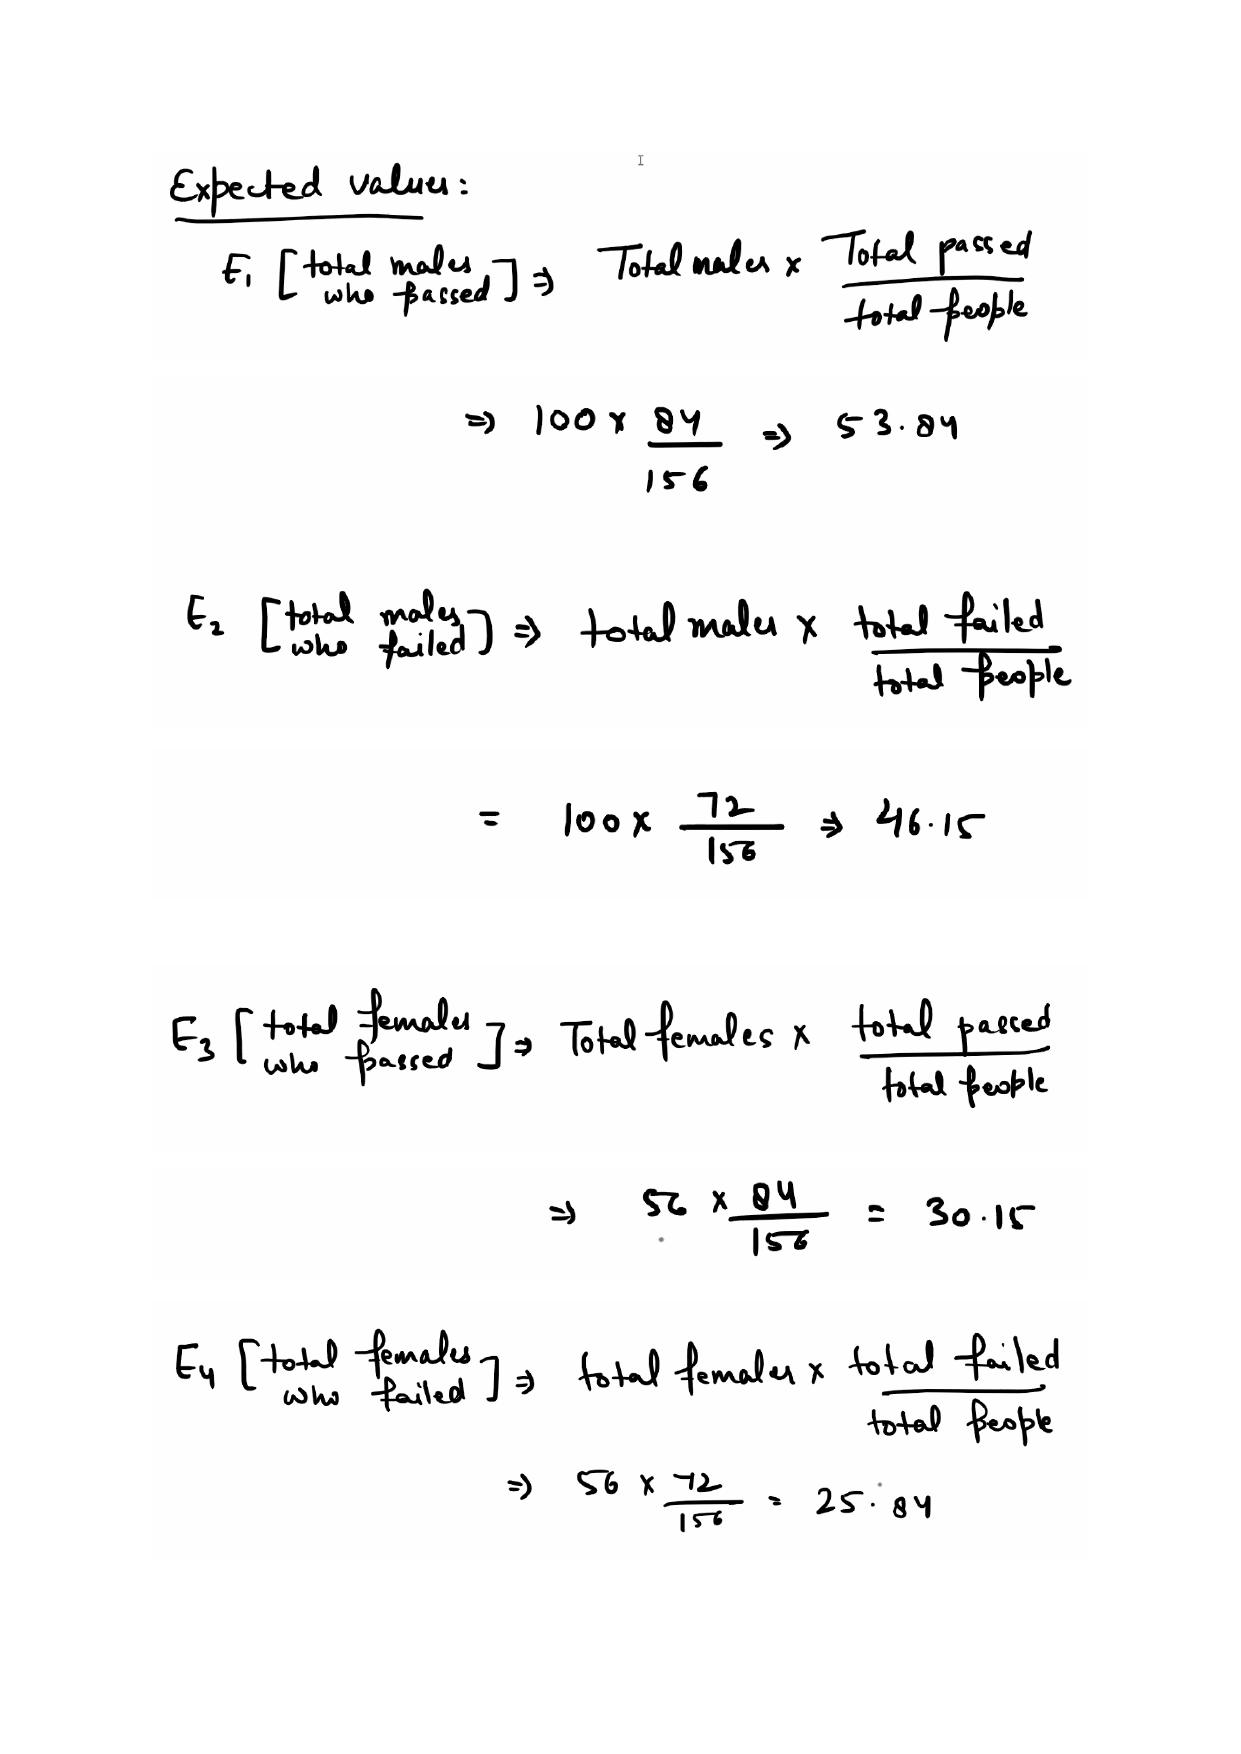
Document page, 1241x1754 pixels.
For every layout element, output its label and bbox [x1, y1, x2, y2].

picture [150, 964, 1091, 1150]
picture [150, 1300, 1091, 1560]
picture [150, 748, 1091, 899]
picture [150, 150, 1091, 360]
picture [150, 1168, 1091, 1282]
picture [150, 378, 1091, 730]
